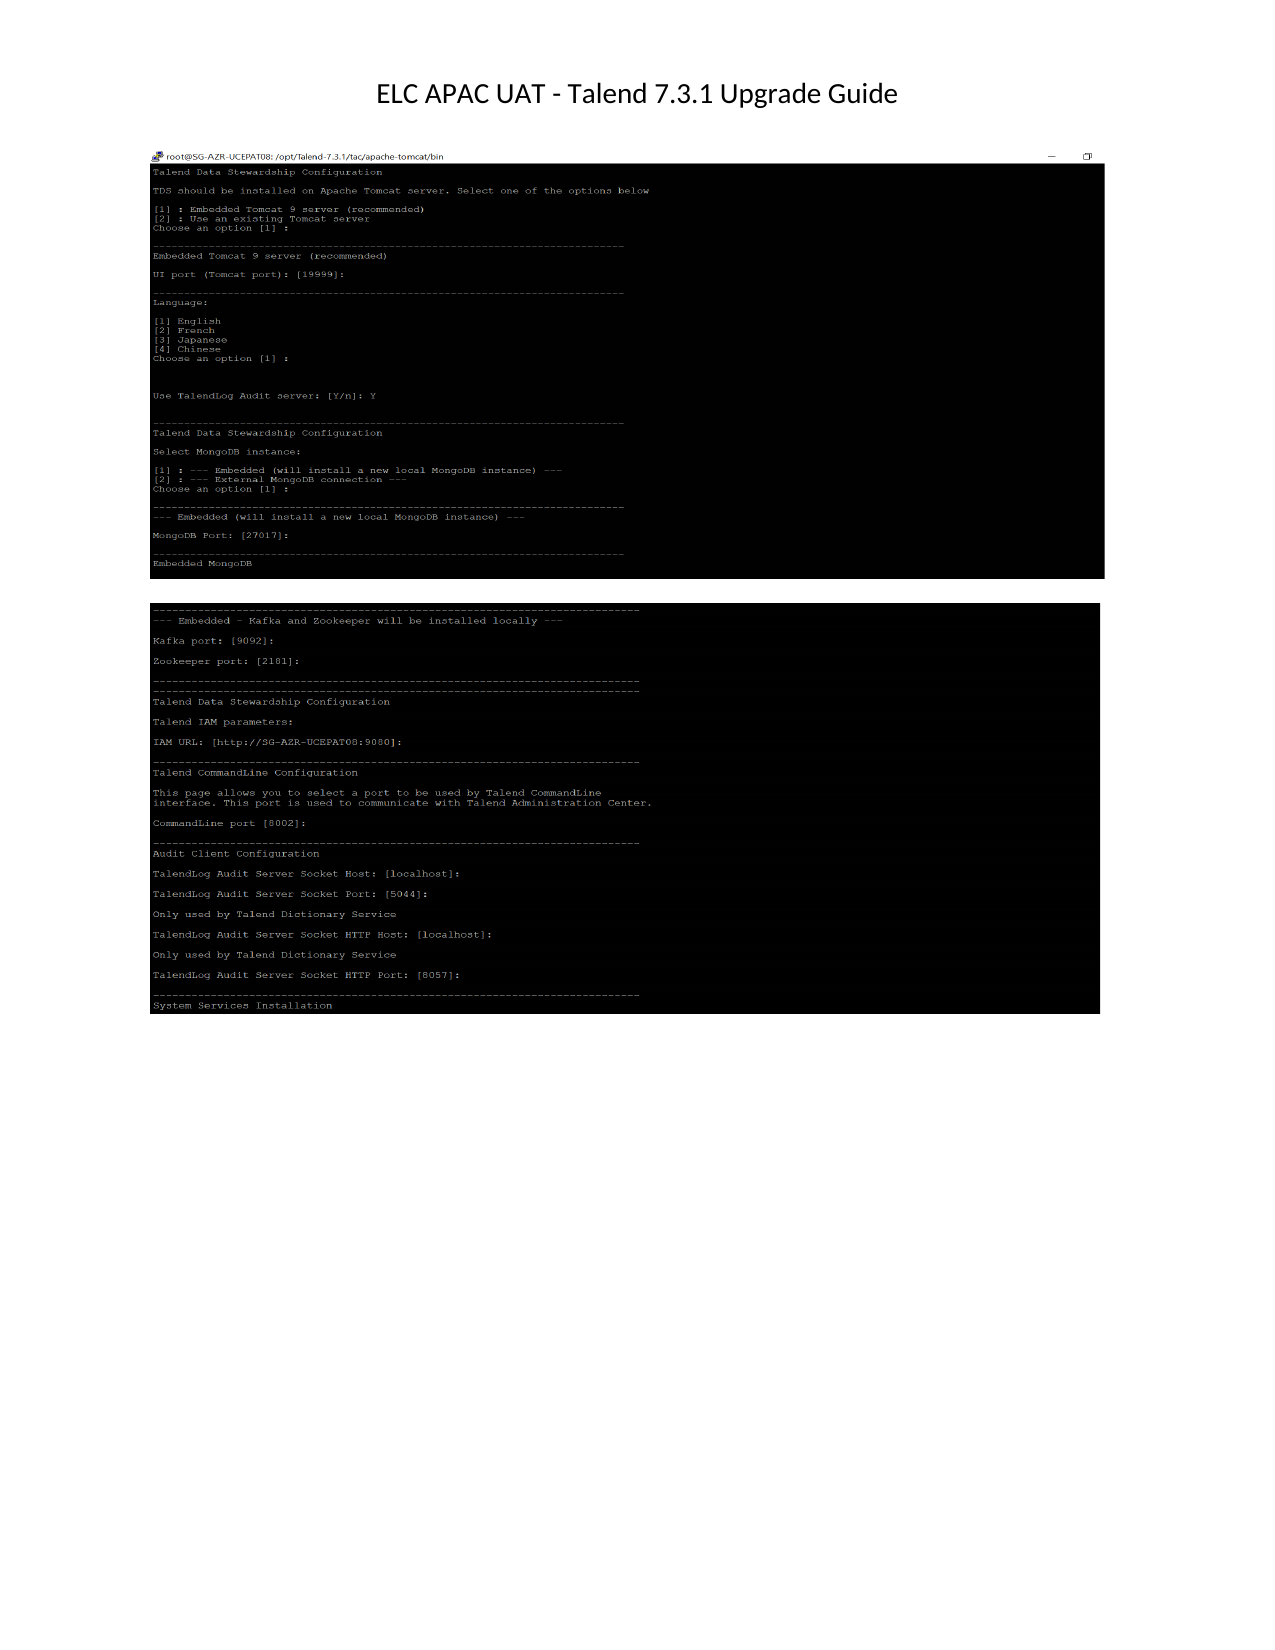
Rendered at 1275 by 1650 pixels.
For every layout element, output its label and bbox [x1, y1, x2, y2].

picture [150, 603, 1100, 1014]
picture [150, 150, 1105, 579]
